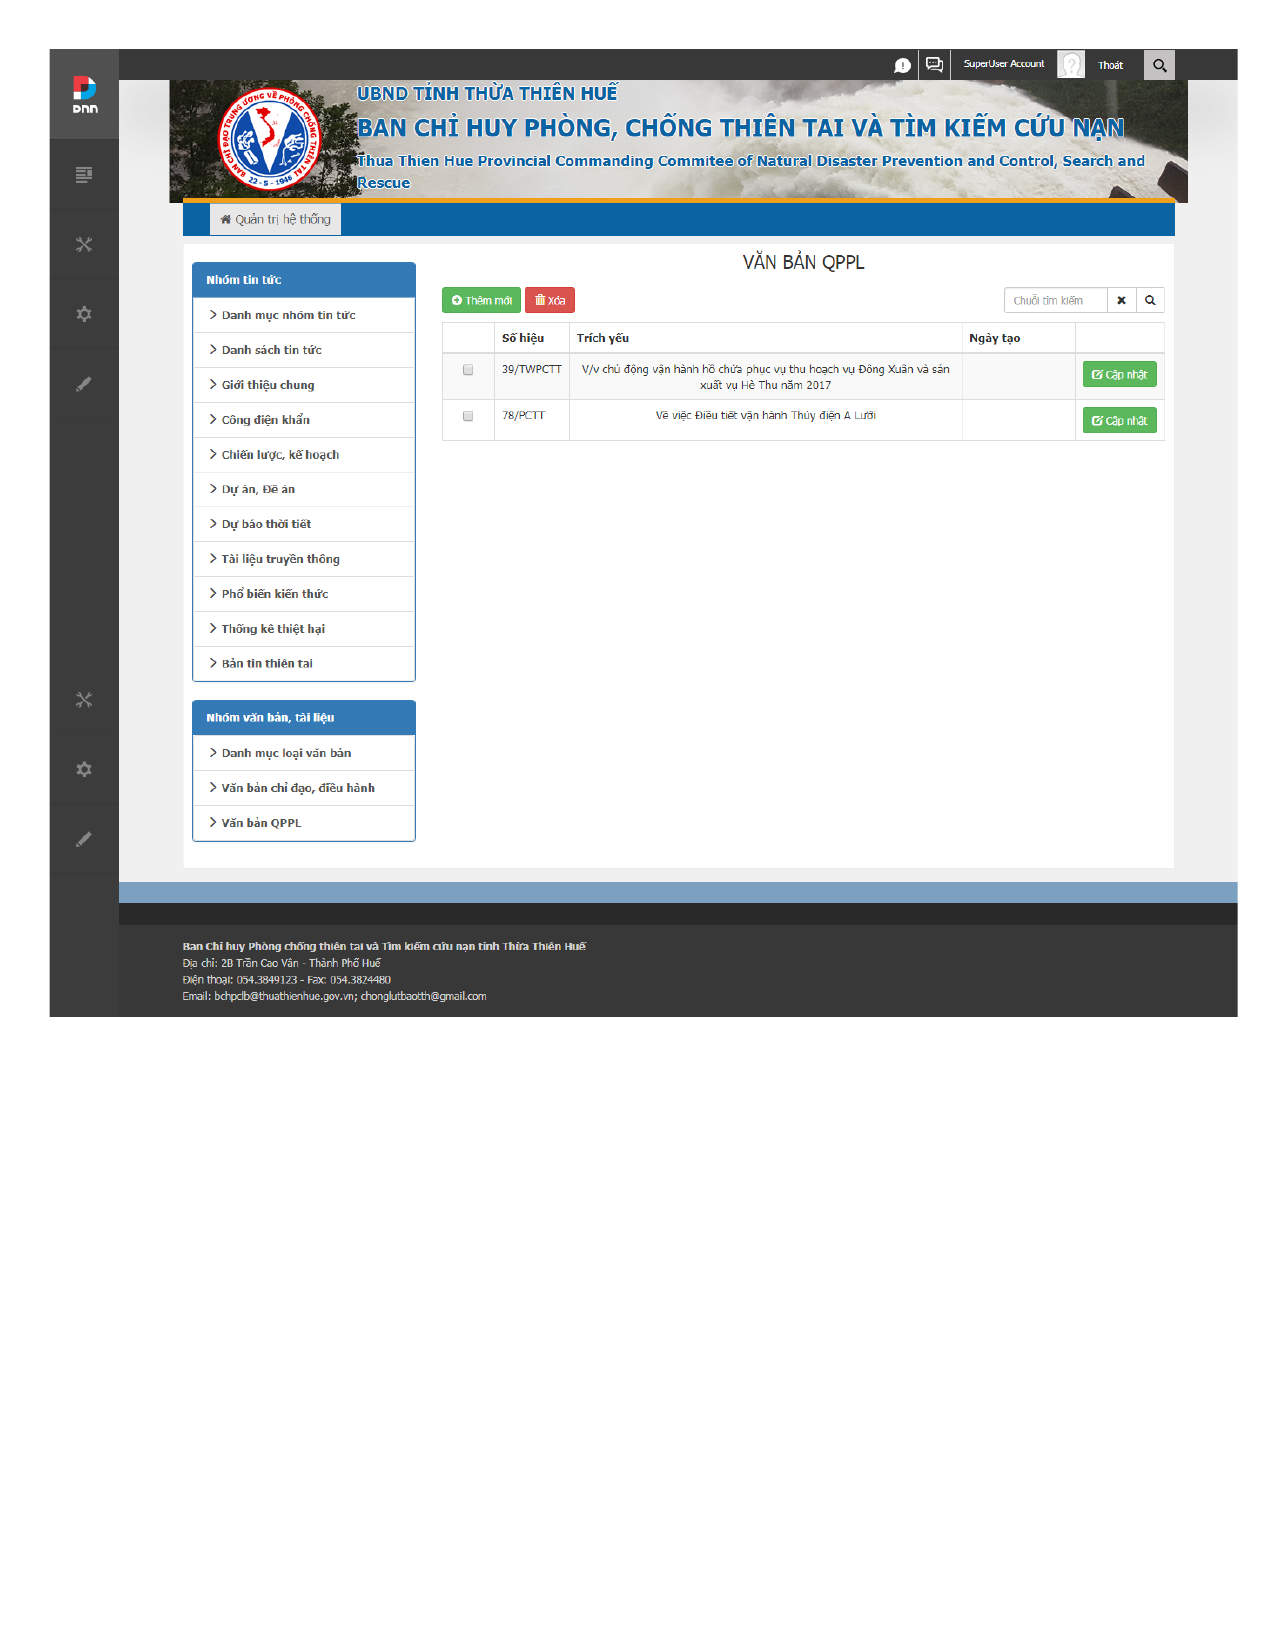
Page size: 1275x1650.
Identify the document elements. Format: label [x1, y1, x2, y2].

picture [49, 49, 1238, 1017]
